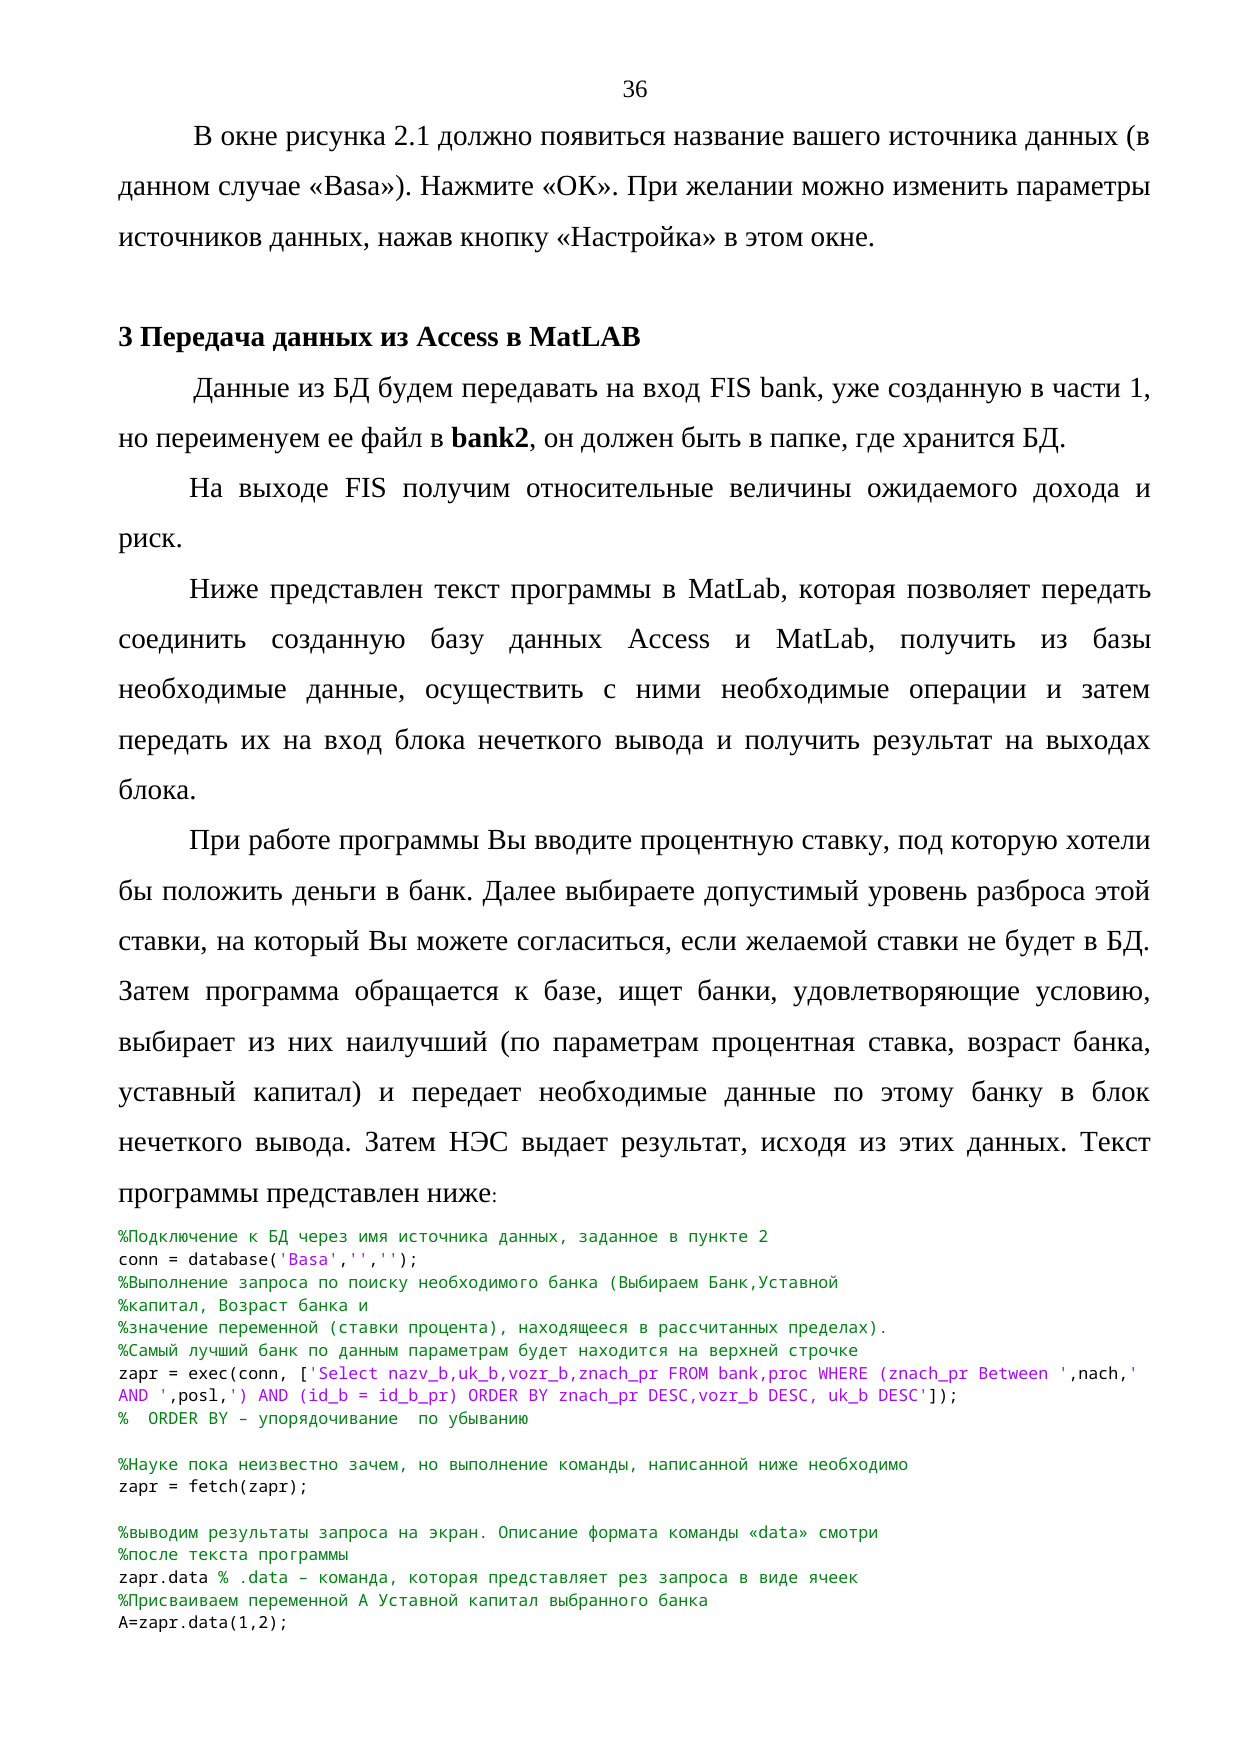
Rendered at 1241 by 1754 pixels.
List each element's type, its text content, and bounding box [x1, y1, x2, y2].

text conn = database('Basa','',''); [118, 1248, 1152, 1270]
text 3 Передача данных из Access в MatLAB [118, 319, 1152, 353]
text A=zapr.data(1,2); [118, 1611, 1152, 1634]
text %Науке пока неизвестно зачем, но выполнение команды, написанной ниже необходимо [118, 1452, 1152, 1475]
text %выводим результаты запроса на экран. Описание формата команды «data» смотри [118, 1520, 1152, 1543]
text %капитал, Возраст банка и [118, 1293, 1152, 1316]
text На выходе FIS получим относительные величины ожидаемого дохода и риск. [118, 470, 1152, 554]
text zapr = fetch(zapr); [118, 1475, 1152, 1497]
text Ниже представлен текст программы в MatLab, которая позволяет передать соединить созданную базу данных Access и MatLab, получить из базы необходимые данные, осуществить с ними необходимые операции и затем передать их на вход блока нечеткого вывода и получить результат на выходах блока. [118, 571, 1152, 806]
text %Присваиваем переменной А Уставной капитал выбранного банка [118, 1588, 1152, 1611]
text %после текста программы [118, 1543, 1152, 1566]
text Данные из БД будем передавать на вход FIS bank, уже созданную в части 1, но переименуем ее файл в bank2, он должен быть в папке, где хранится БД. [118, 370, 1152, 453]
text zapr = exec(conn, ['Select nazv_b,uk_b,vozr_b,znach_pr FROM bank,proc WHERE (znach_pr Between ',nach,' AND ',posl,') AND (id_b = id_b_pr) ORDER BY znach_pr DESC,vozr_b DESC, uk_b DESC']); [118, 1361, 1152, 1407]
text %Выполнение запроса по поиску необходимого банка (Выбираем Банк,Уставной [118, 1270, 1152, 1293]
text %значение переменной (ставки процента), находящееся в рассчитанных пределах). [118, 1316, 1152, 1338]
text %Подключение к БД через имя источника данных, заданное в пункте 2 [118, 1225, 1152, 1248]
text При работе программы Вы вводите процентную ставку, под которую хотели бы положить деньги в банк. Далее выбираете допустимый уровень разброса этой ставки, на который Вы можете согласиться, если желаемой ставки не будет в БД. Затем программа обращается к базе, ищет банки, удовлетворяющие условию, выбирает из них наилучший (по параметрам процентная ставка, возраст банка, уставный капитал) и передает необходимые данные по этому банку в блок нечеткого вывода. Затем НЭС выдает результат, исходя из этих данных. Текст программы представлен ниже: [118, 822, 1152, 1208]
text В окне рисунка 2.1 должно появиться название вашего источника данных (в данном случае «Basa»). Нажмите «ОК». При желании можно изменить параметры источников данных, нажав кнопку «Настройка» в этом окне. [118, 118, 1152, 252]
text %Самый лучший банк по данным параметрам будет находится на верхней строчке [118, 1338, 1152, 1361]
text % ORDER BY – упорядочивание по убыванию [118, 1407, 1152, 1429]
text zapr.data % .data – команда, которая представляет рез запроса в виде ячеек [118, 1566, 1152, 1588]
